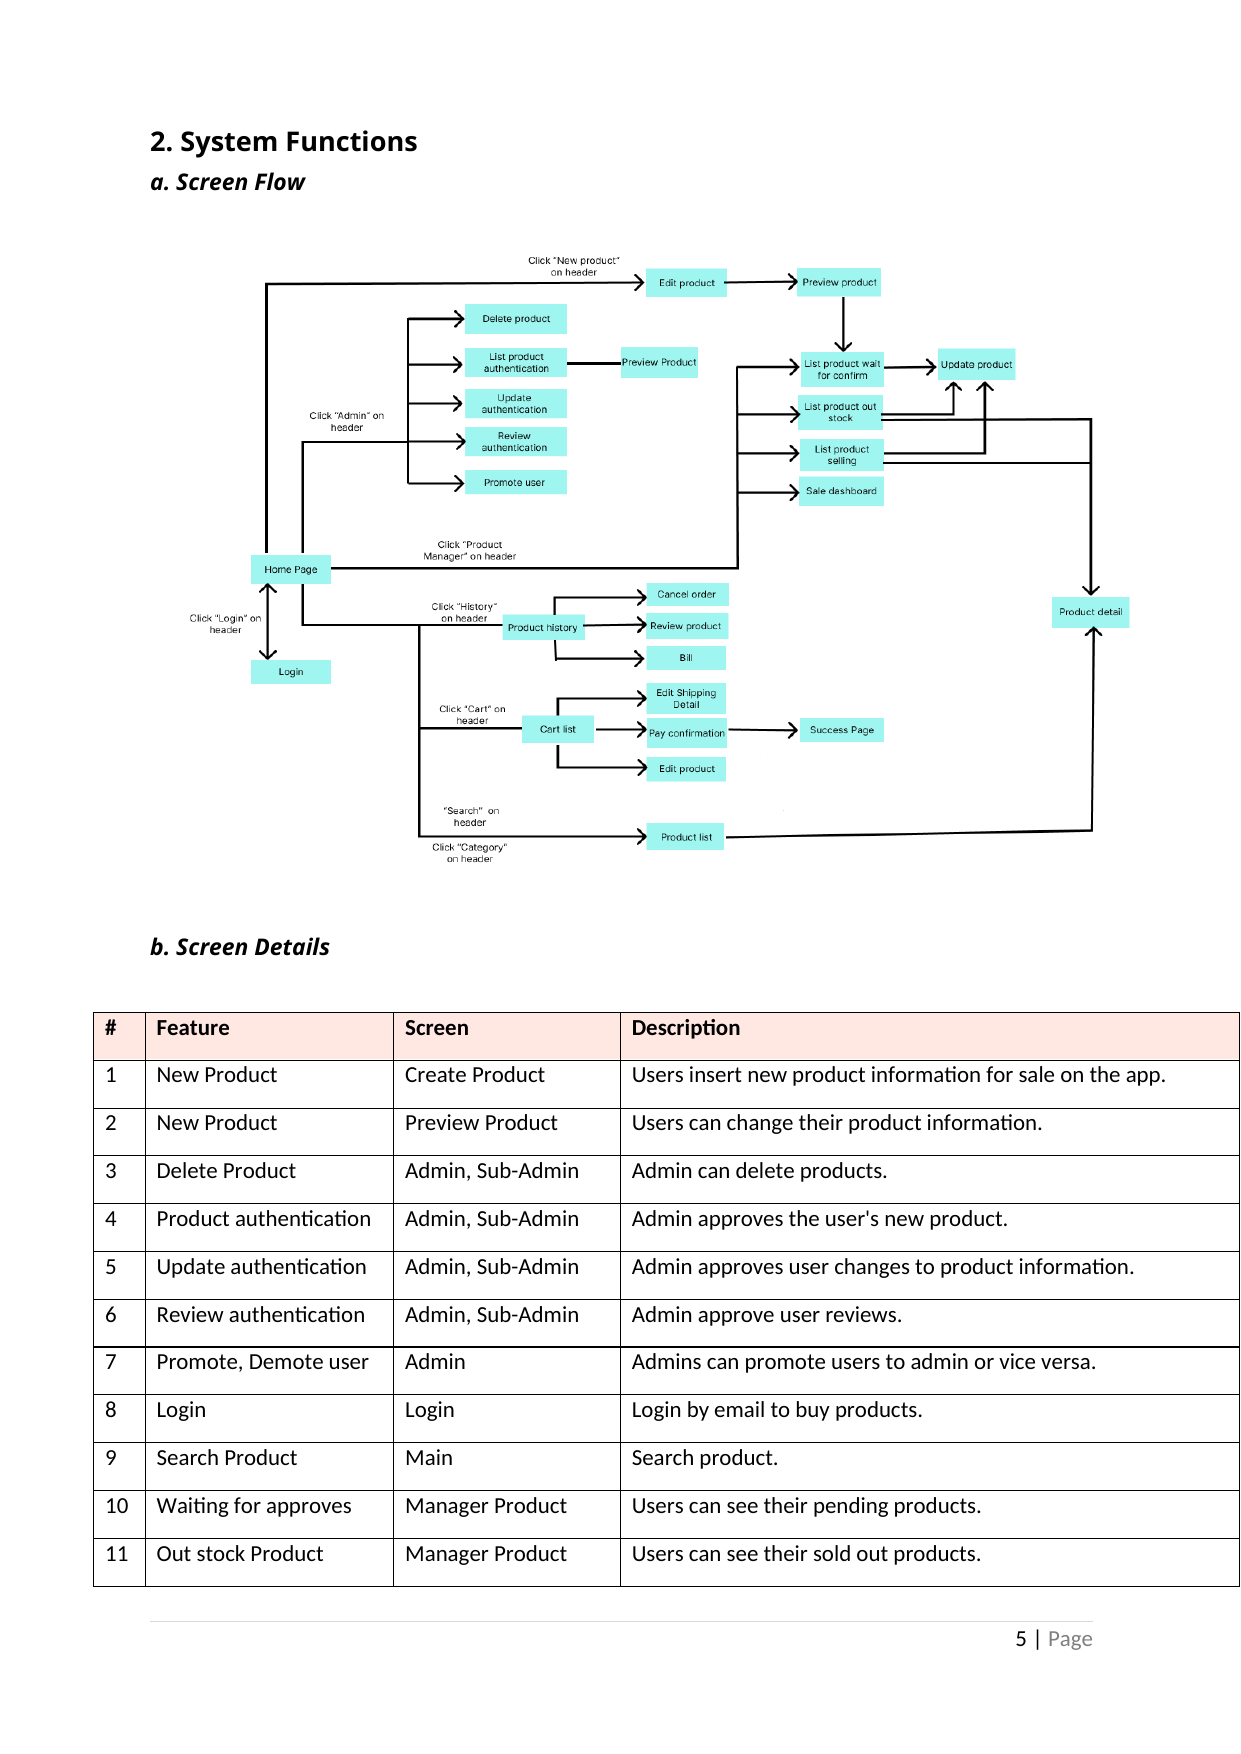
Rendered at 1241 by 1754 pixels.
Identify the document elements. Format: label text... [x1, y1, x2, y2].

table_cell Search product. [621, 1443, 1239, 1490]
table_cell Main [394, 1443, 620, 1490]
subtitle b. Screen Details [150, 931, 1093, 962]
table_cell Promote, Demote user [146, 1348, 393, 1394]
table_cell Preview Product [394, 1109, 620, 1155]
table_cell 1 [94, 1061, 145, 1107]
table_cell Admin, Sub-Admin [394, 1252, 620, 1299]
table_cell 8 [94, 1395, 145, 1442]
table_cell 3 [94, 1156, 145, 1203]
table_cell 5 [94, 1252, 145, 1299]
table_cell Waiting for approves [146, 1491, 393, 1538]
table_cell 11 [94, 1539, 145, 1586]
table_header # [94, 1013, 145, 1059]
table_cell Admin approves user changes to product information. [621, 1252, 1239, 1299]
table_cell Create Product [394, 1061, 620, 1107]
table_cell Manager Product [394, 1539, 620, 1586]
table_cell Manager Product [394, 1491, 620, 1538]
picture [150, 199, 1175, 913]
table_header Screen [394, 1013, 620, 1059]
table_cell Users can see their sold out products. [621, 1539, 1239, 1586]
table_cell Admin, Sub-Admin [394, 1156, 620, 1203]
table_header Description [621, 1013, 1239, 1059]
table_cell 10 [94, 1491, 145, 1538]
subtitle a. Screen Flow [150, 166, 1093, 197]
table_cell New Product [146, 1061, 393, 1107]
table_header Feature [146, 1013, 393, 1059]
table_cell Admin approve user reviews. [621, 1300, 1239, 1346]
subtitle 2. System Functions [150, 122, 1093, 159]
table_cell New Product [146, 1109, 393, 1155]
table_cell 4 [94, 1204, 145, 1251]
table_cell 9 [94, 1443, 145, 1490]
table_cell Update authentication [146, 1252, 393, 1299]
table_cell Delete Product [146, 1156, 393, 1203]
table_cell Product authentication [146, 1204, 393, 1251]
table_cell Admin approves the user's new product. [621, 1204, 1239, 1251]
table_cell Admin can delete products. [621, 1156, 1239, 1203]
table_cell Admin, Sub-Admin [394, 1300, 620, 1346]
table_cell Login [394, 1395, 620, 1442]
table_cell Admins can promote users to admin or vice versa. [621, 1348, 1239, 1394]
table_cell Search Product [146, 1443, 393, 1490]
table_cell 6 [94, 1300, 145, 1346]
table_cell Login by email to buy products. [621, 1395, 1239, 1442]
table_cell Login [146, 1395, 393, 1442]
table_cell Admin, Sub-Admin [394, 1204, 620, 1251]
table_cell Users can change their product information. [621, 1109, 1239, 1155]
table_cell Admin [394, 1348, 620, 1394]
table_cell Review authentication [146, 1300, 393, 1346]
table_cell Out stock Product [146, 1539, 393, 1586]
table_cell 2 [94, 1109, 145, 1155]
table_cell Users insert new product information for sale on the app. [621, 1061, 1239, 1107]
table_cell 7 [94, 1348, 145, 1394]
table_cell Users can see their pending products. [621, 1491, 1239, 1538]
